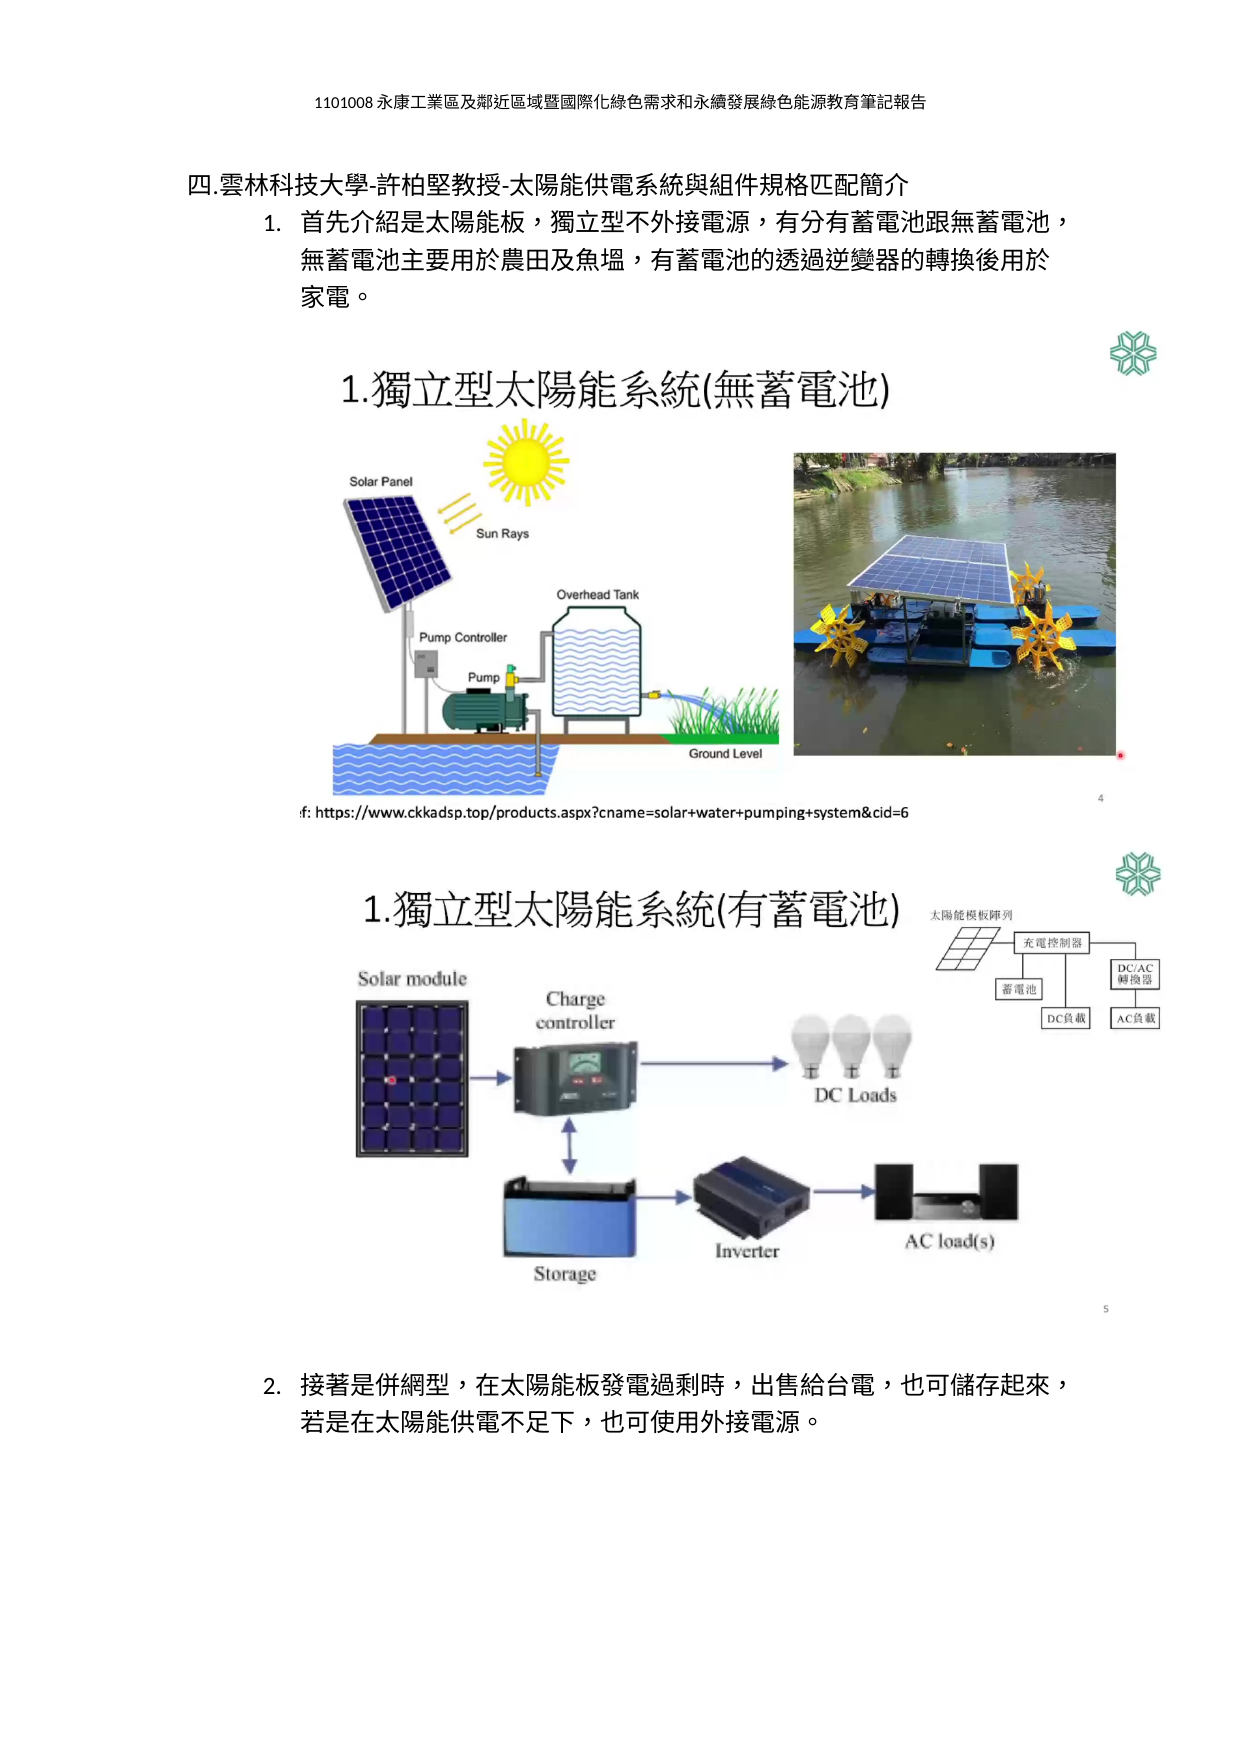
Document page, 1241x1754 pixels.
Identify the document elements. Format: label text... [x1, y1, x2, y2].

text 四.雲林科技大學-許柏堅教授-太陽能供電系統與組件規格匹配簡介 [187, 164, 1053, 202]
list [263, 1364, 1053, 1439]
picture [300, 839, 1166, 1329]
picture [300, 314, 1166, 820]
